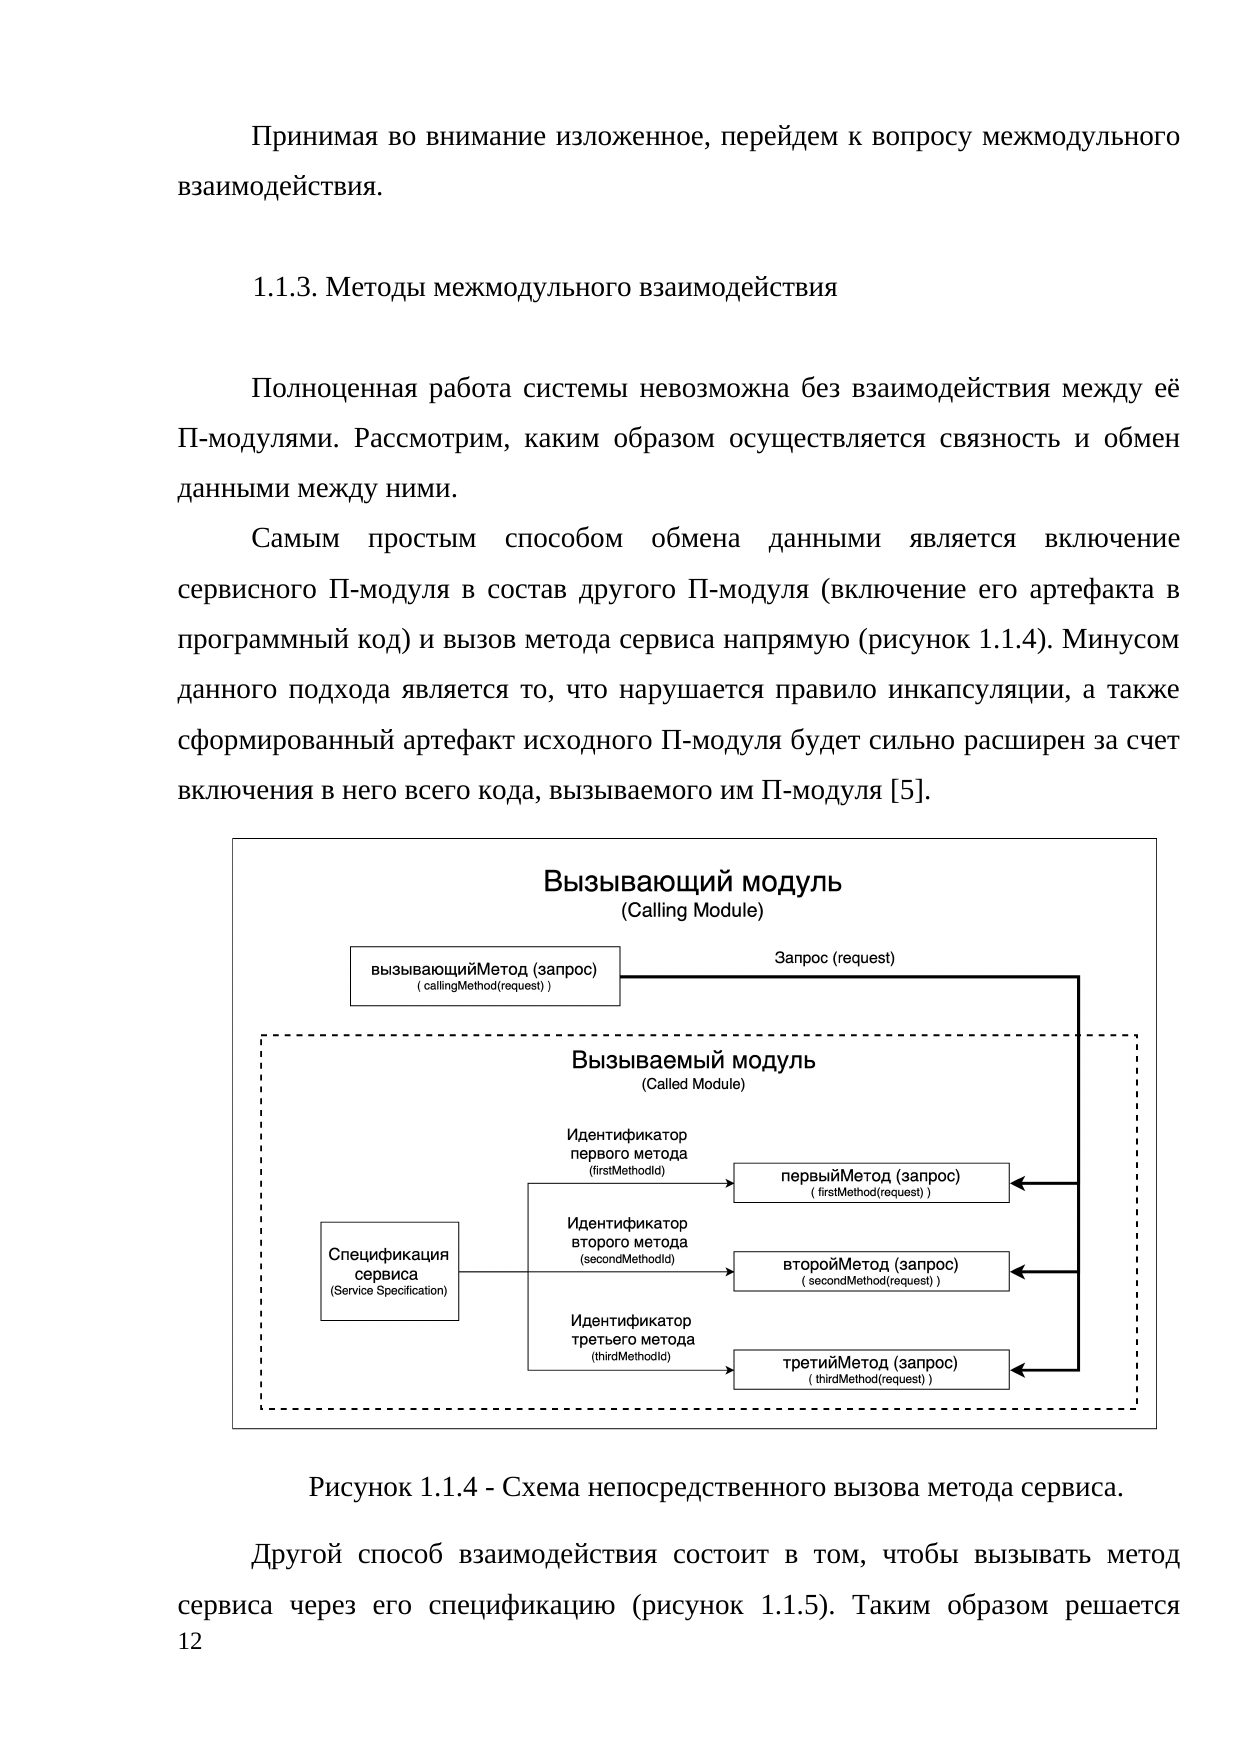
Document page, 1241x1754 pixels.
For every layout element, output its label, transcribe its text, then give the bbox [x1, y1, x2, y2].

picture [232, 838, 1157, 1430]
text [177, 1537, 1181, 1620]
subtitle 1.1.3. Методы межмодульного взаимодействия [177, 269, 1181, 303]
text Принимая во внимание изложенное, перейдем к вопросу межмодульного взаимодействия. [177, 118, 1181, 202]
text Самым простым способом обмена данными является включение сервисного П-модуля в состав другого П-модуля (включение его артефакта в программный код) и вызов метода сервиса напрямую (рисунок 1.1.4). Минусом данного подхода является то, что нарушается правило инкапсуляции, а также сформированный артефакт исходного П-модуля будет сильно расширен за счет включения в него всего кода, вызываемого им П-модуля [5]. [177, 521, 1181, 806]
text Полноценная работа системы невозможна без взаимодействия между её П-модулями. Рассмотрим, каким образом осуществляется связность и обмен данными между ними. [177, 370, 1181, 504]
